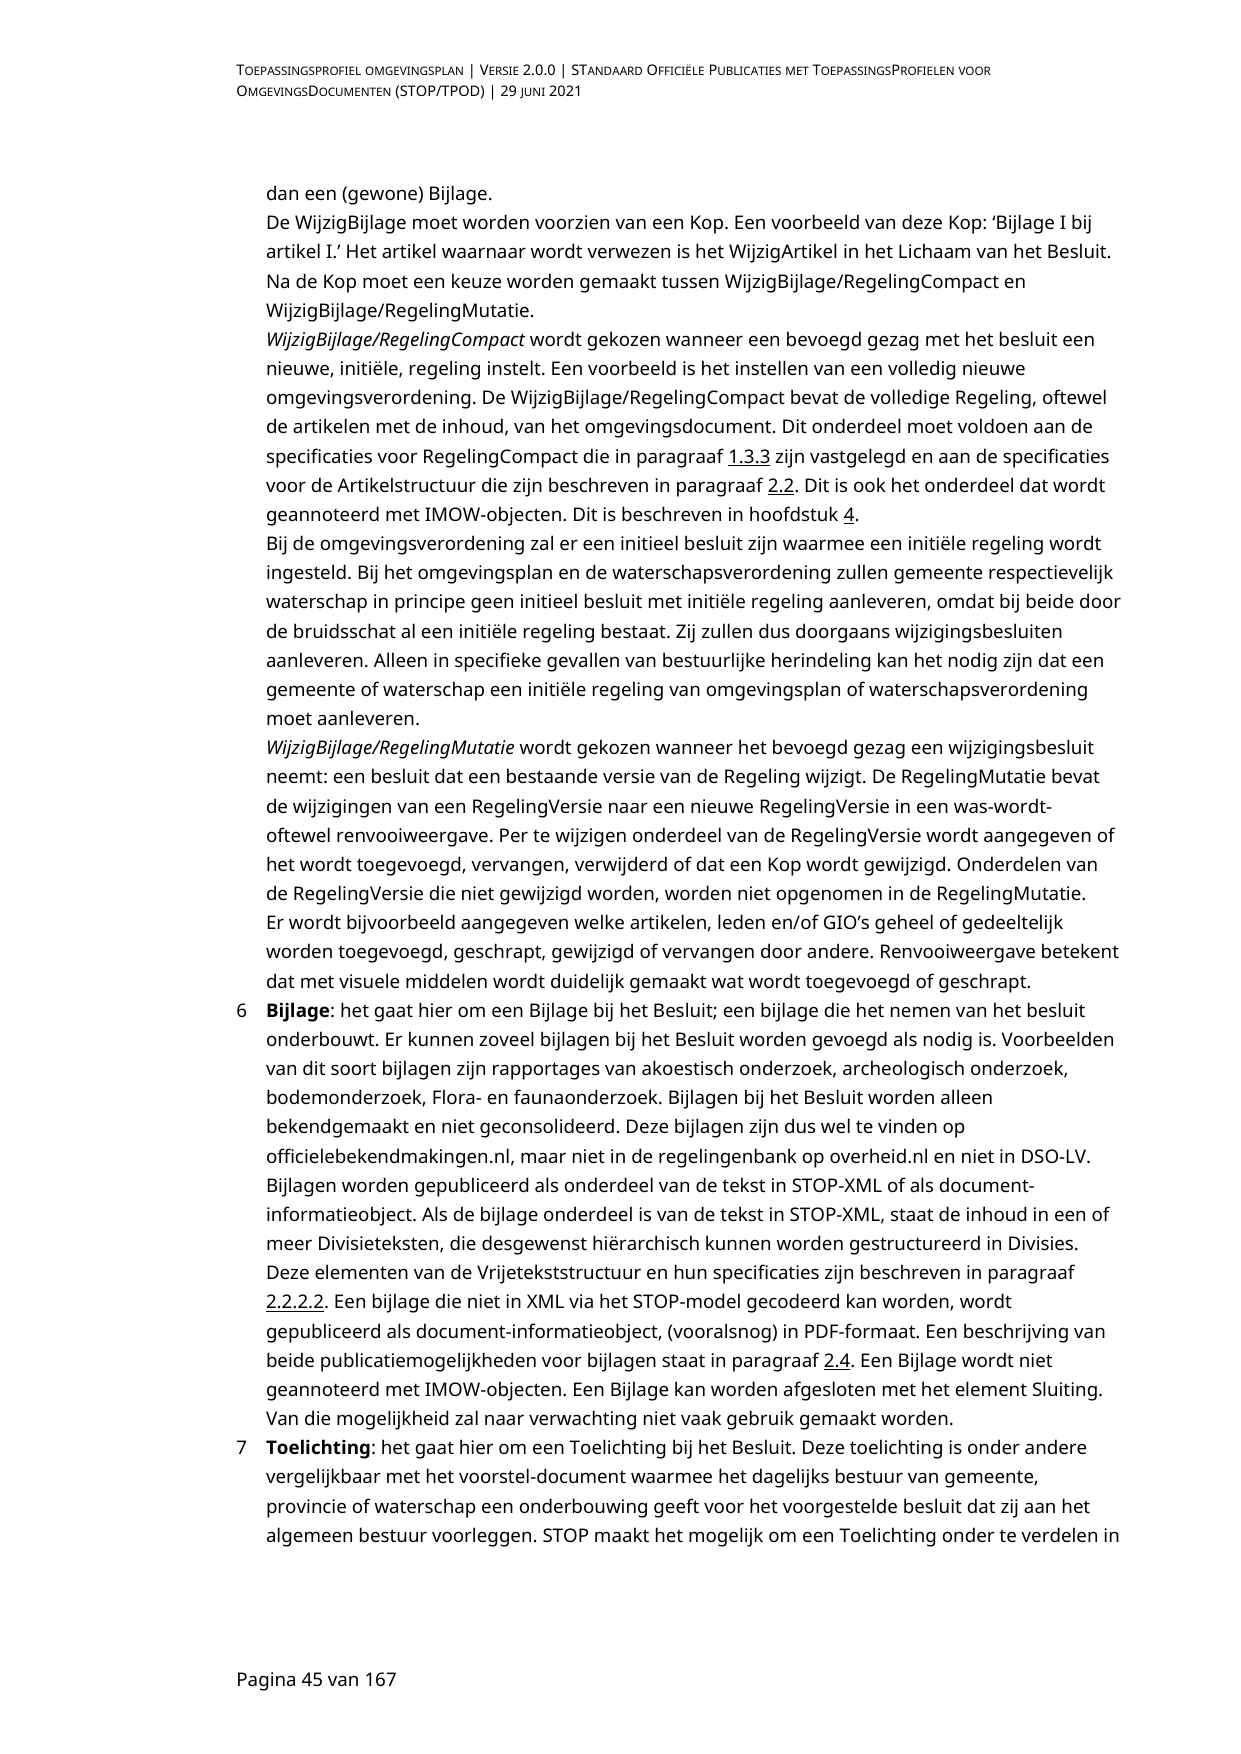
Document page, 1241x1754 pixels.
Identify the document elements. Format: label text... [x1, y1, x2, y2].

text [236, 1431, 1122, 1548]
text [236, 177, 1122, 994]
text Bijlage: het gaat hier om een Bijlage bij het Besluit; een bijlage die het nemen van het besluit onderbouwt. Er kunnen zoveel bijlagen bij het Besluit worden gevoegd als nodig is. Voorbeelden van dit soort bijlagen zijn rapportages van akoestisch onderzoek, archeologisch onderzoek, bodemonderzoek, Flora- en faunaonderzoek. Bijlagen bij het Besluit worden alleen bekendgemaakt en niet geconsolideerd. Deze bijlagen zijn dus wel te vinden op officielebekendmakingen.nl, maar niet in de regelingenbank op overheid.nl en niet in DSO-LV. Bijlagen worden gepubliceerd als onderdeel van de tekst in STOP-XML of als document-informatieobject. Als de bijlage onderdeel is van de tekst in STOP-XML, staat de inhoud in een of meer Divisieteksten, die desgewenst hiërarchisch kunnen worden gestructureerd in Divisies. Deze elementen van de Vrijetekststructuur en hun specificaties zijn beschreven in paragraaf 5.2.2.2. Een bijlage die niet in XML via het STOP-model gecodeerd kan worden, wordt gepubliceerd als document-informatieobject, (vooralsnog) in PDF-formaat. Een beschrijving van beide publicatiemogelijkheden voor bijlagen staat in paragraaf 5.4. Een Bijlage wordt niet geannoteerd met IMOW-objecten. Een Bijlage kan worden afgesloten met het element Sluiting. Van die mogelijkheid zal naar verwachting niet vaak gebruik gemaakt worden. [236, 994, 1122, 1431]
